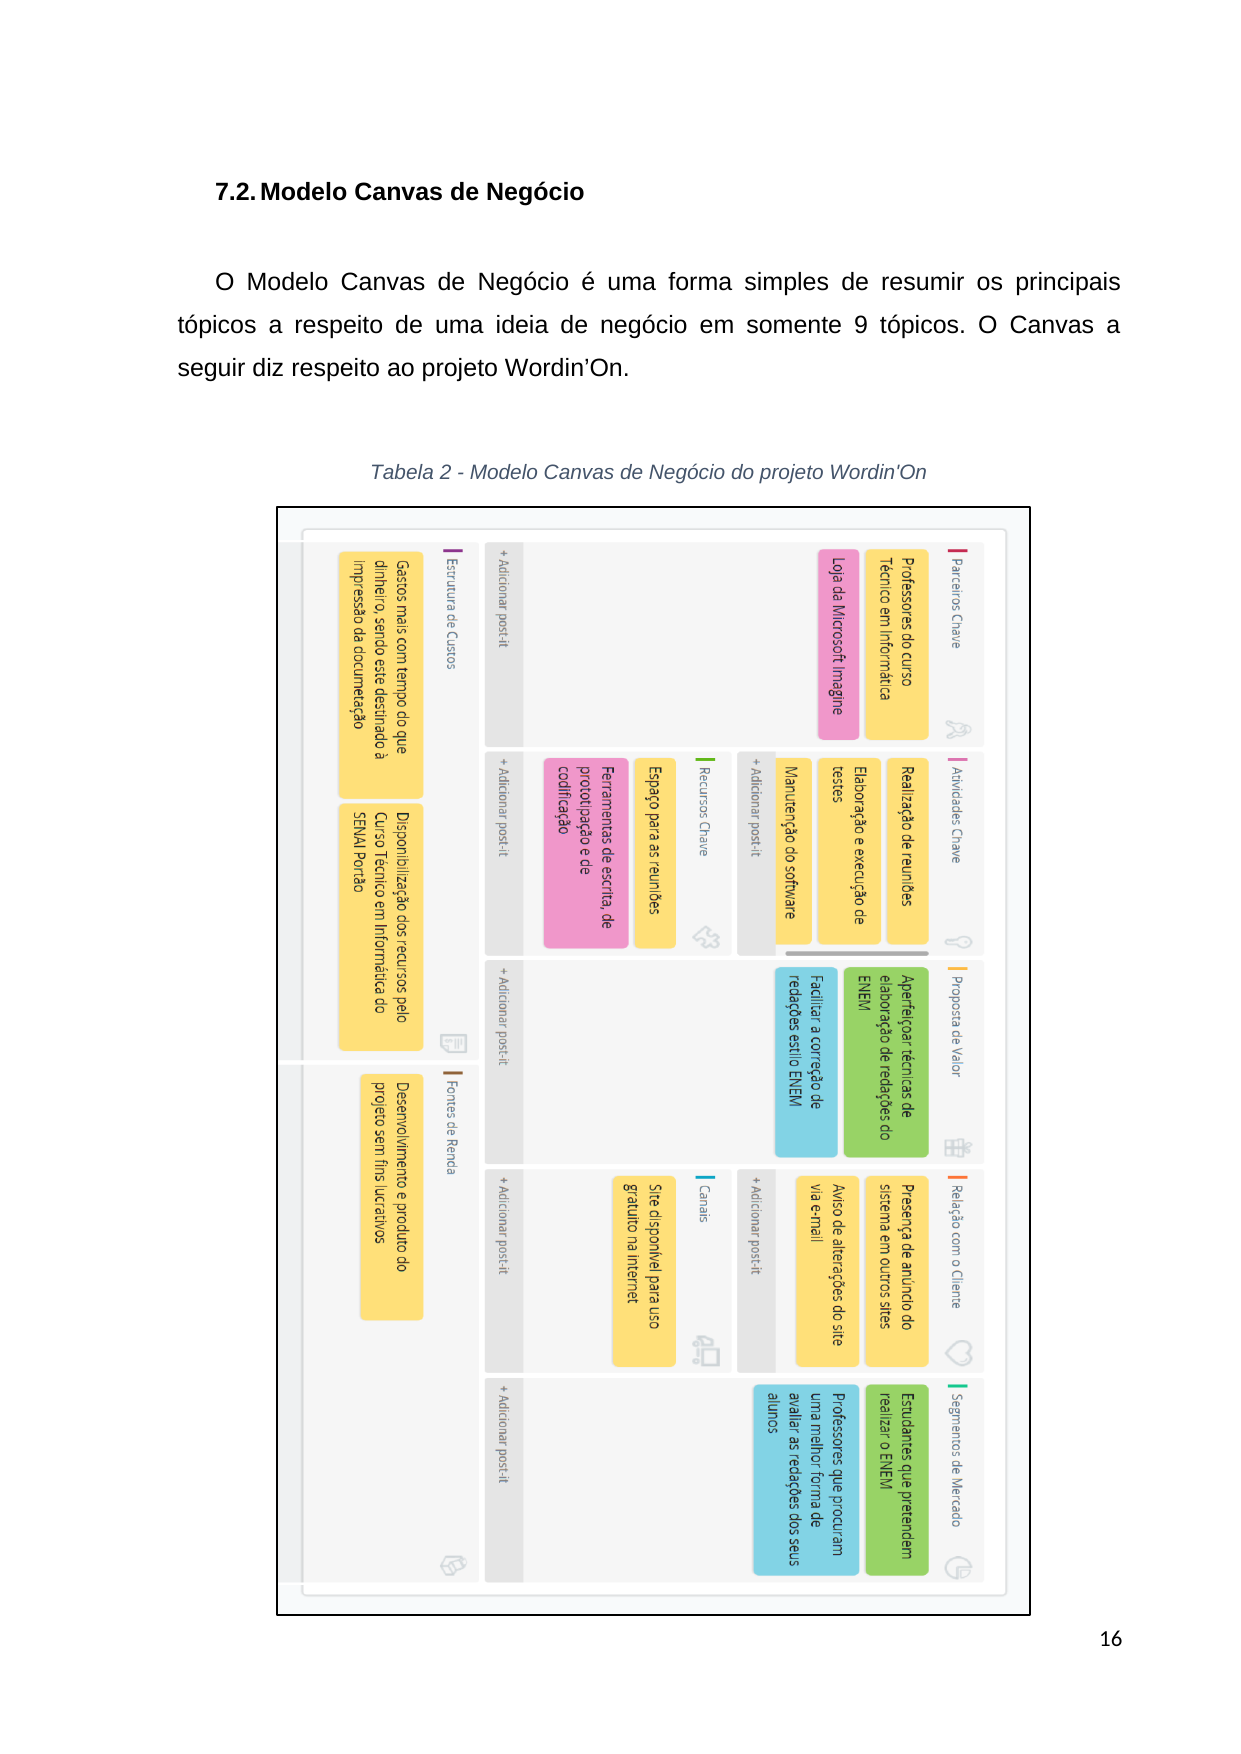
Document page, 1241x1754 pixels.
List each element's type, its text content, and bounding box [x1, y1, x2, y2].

text O Modelo Canvas de Negócio é uma forma simples de resumir os principais tópicos a respeito de uma ideia de negócio em somente 9 tópicos. O Canvas a seguir diz respeito ao projeto Wordin’On. [177, 267, 1122, 382]
text Tabela 2 - Modelo Canvas de Negócio do projeto Wordin'On [177, 460, 1122, 484]
picture [278, 510, 1029, 1614]
list Modelo Canvas de Negócio [215, 177, 1122, 206]
